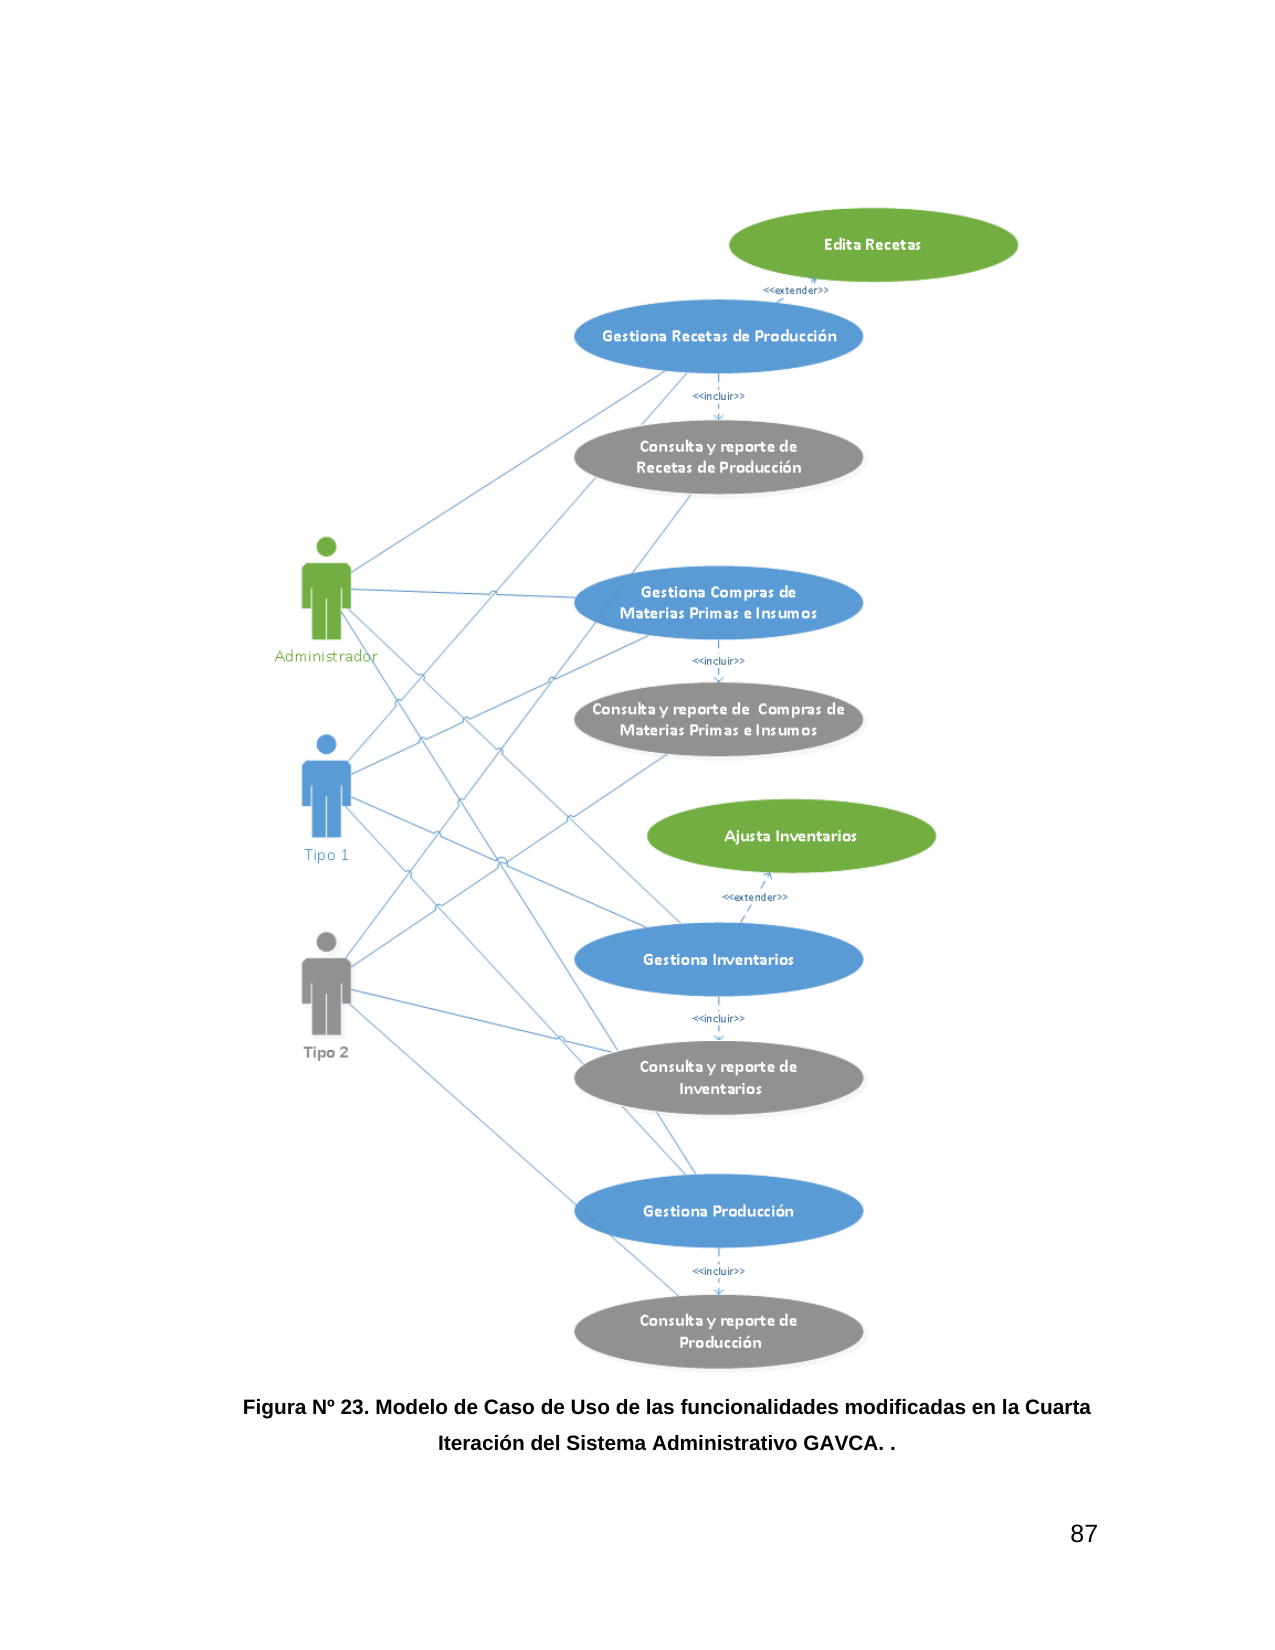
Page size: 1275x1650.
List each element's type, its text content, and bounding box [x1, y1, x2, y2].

text Figura Nº 23. Modelo de Caso de Uso de las funcionalidades modificadas en la Cuarta Iteración del Sistema Administrativo GAVCA. . [236, 1395, 1098, 1454]
picture [265, 177, 1023, 1381]
